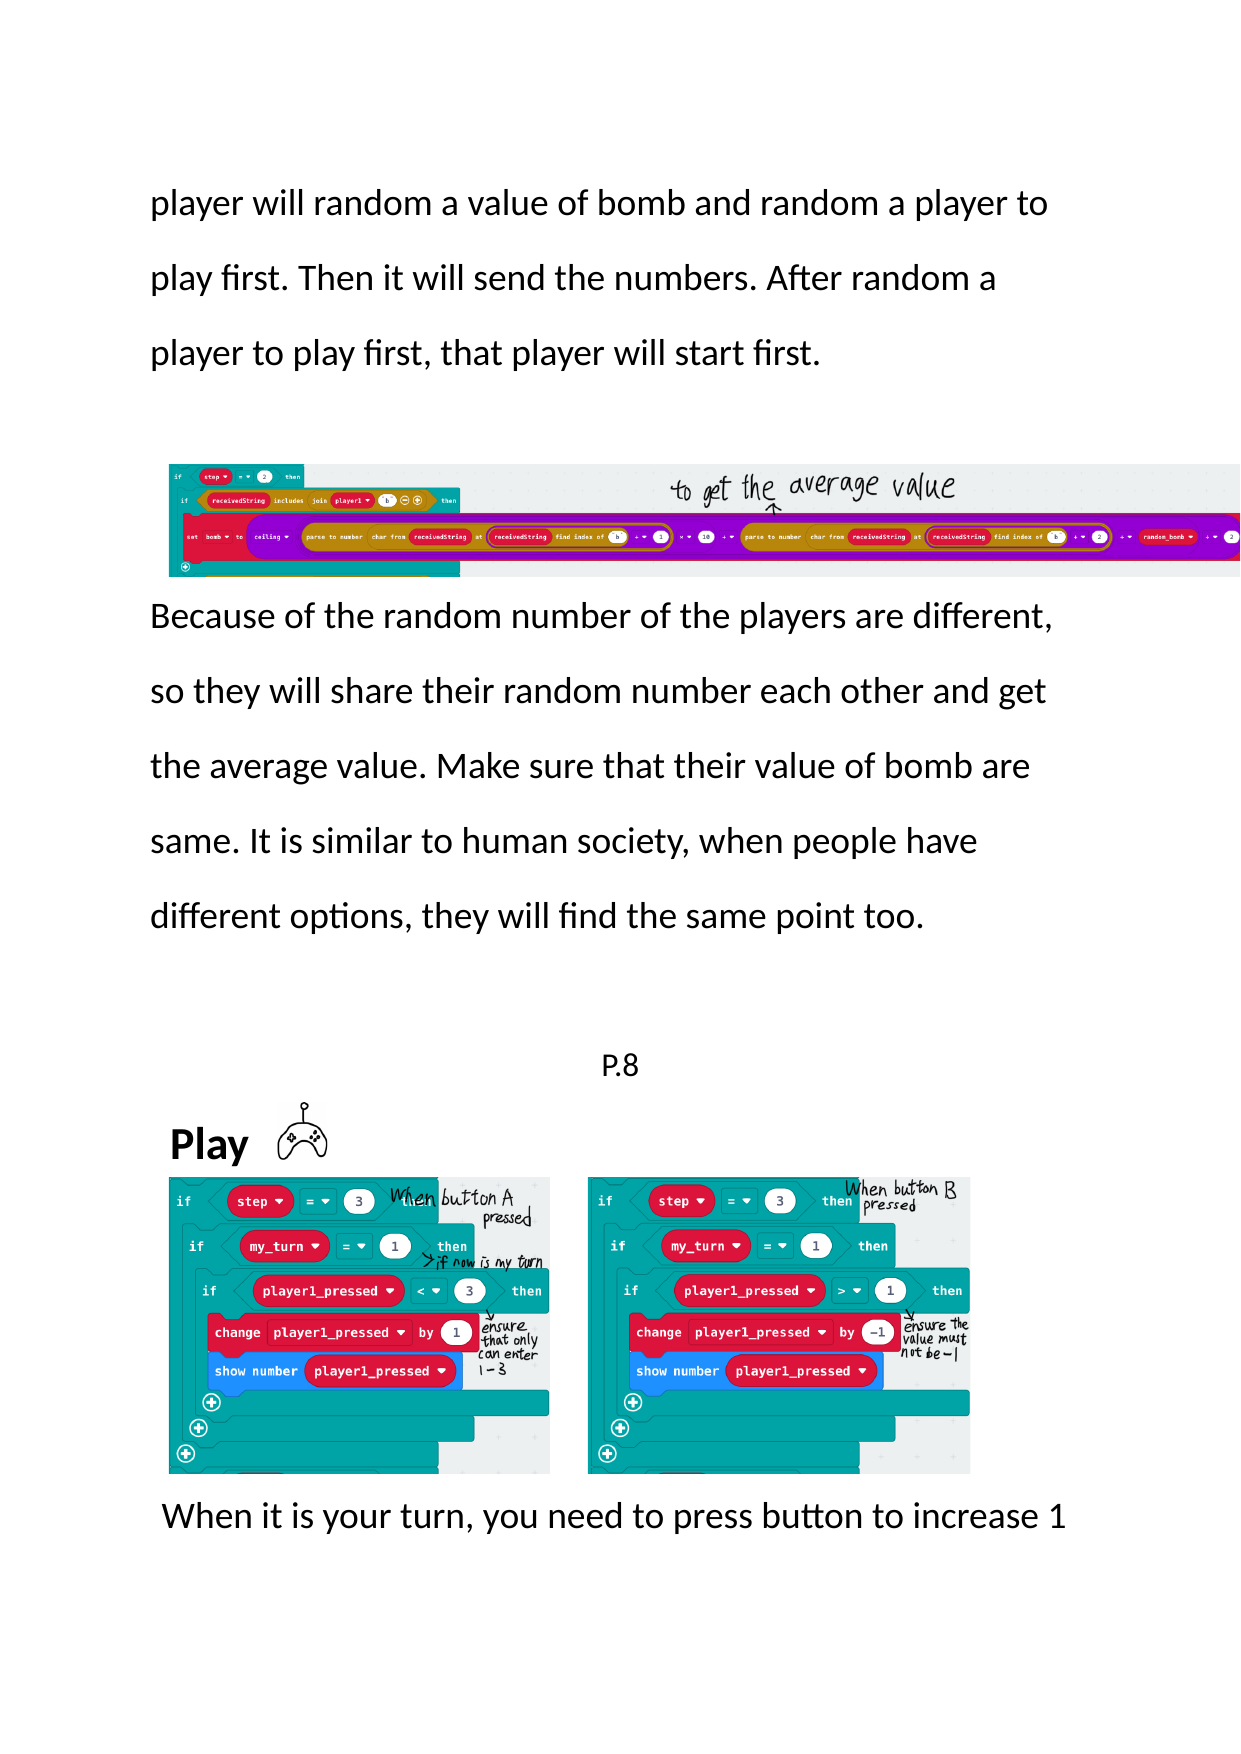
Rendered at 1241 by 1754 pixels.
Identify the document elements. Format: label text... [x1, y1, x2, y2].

text Play [150, 1102, 1090, 1177]
text P.8 [150, 1027, 1090, 1102]
text Because of the random number of the players are different, so they will share their random number each other and get the average value. Make sure that their value of bomb are same. It is similar to human society, when people have different options, they will find the same point too. [150, 464, 1090, 952]
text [150, 1477, 1090, 1552]
